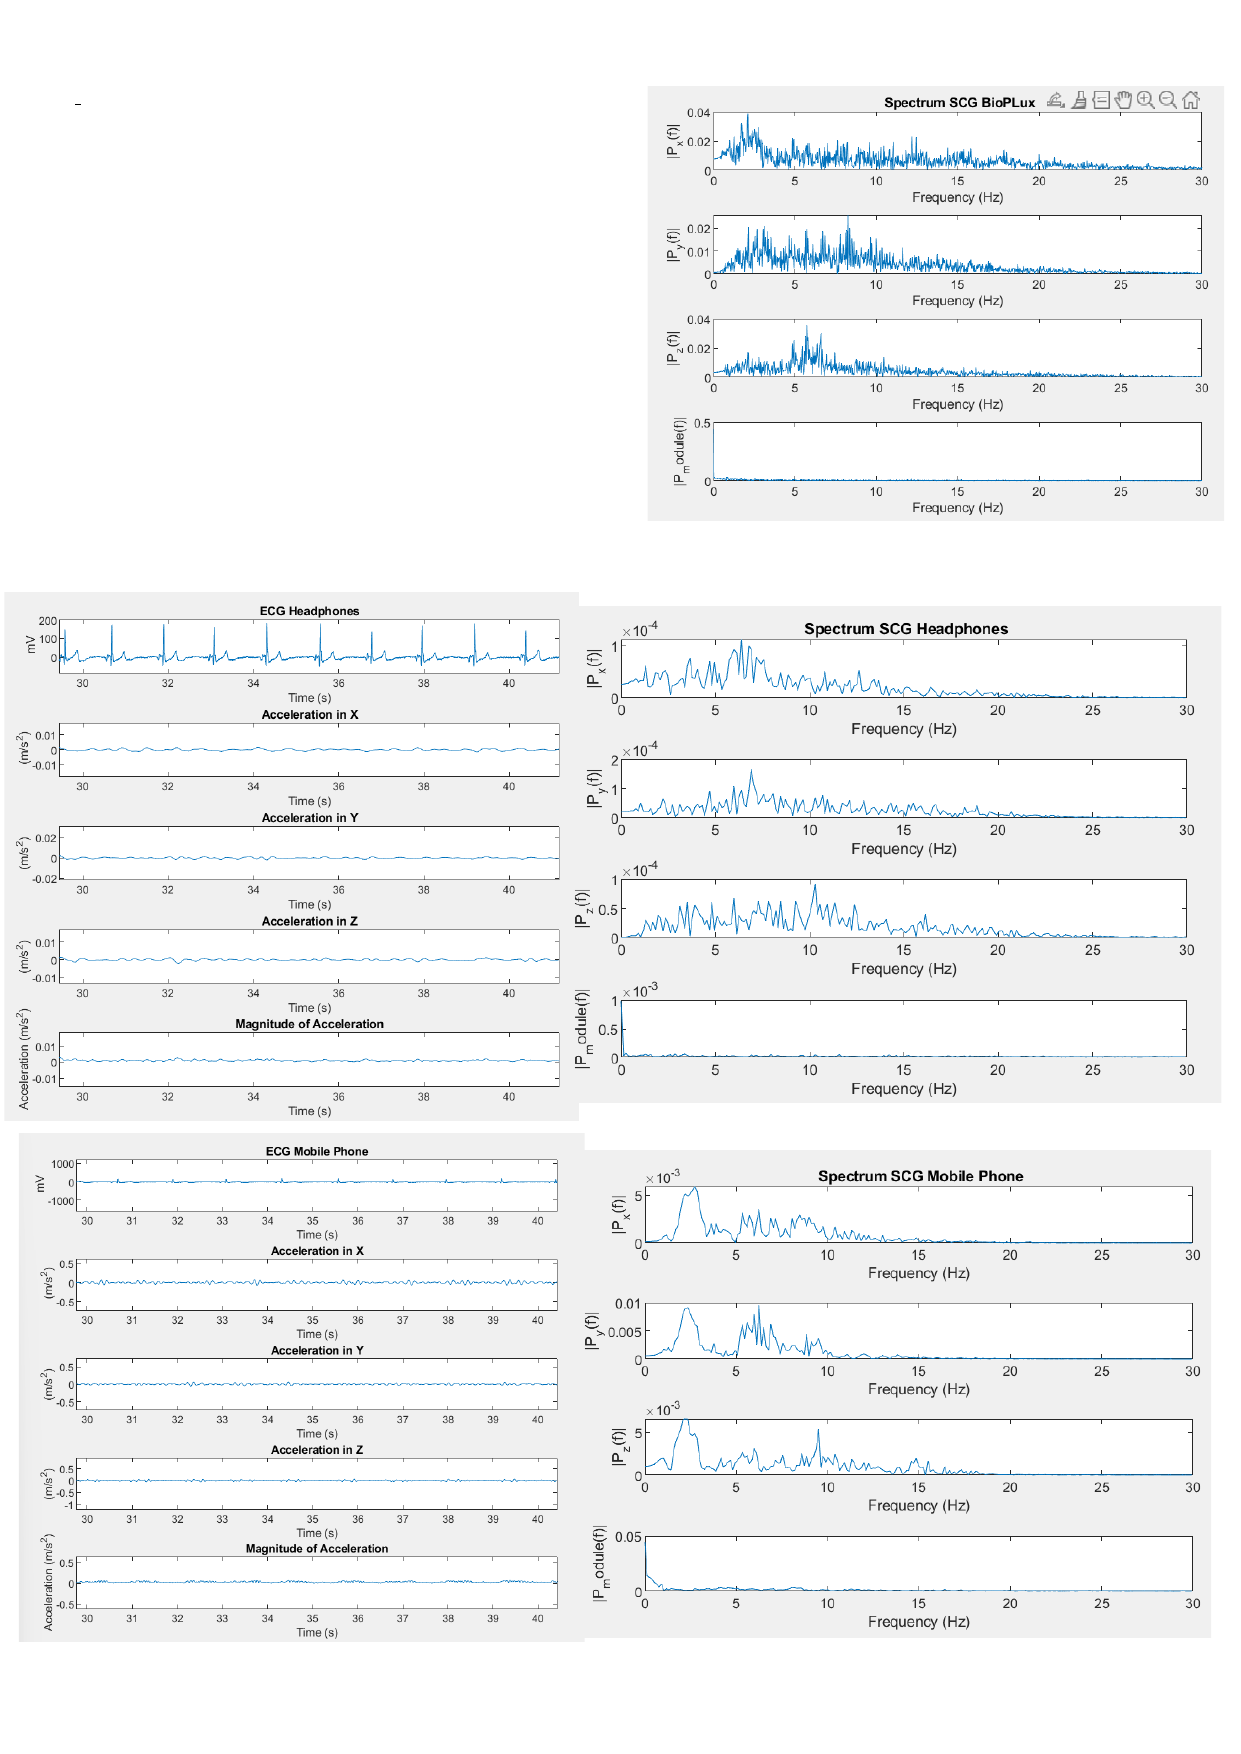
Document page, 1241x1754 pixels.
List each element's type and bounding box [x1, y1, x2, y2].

picture [18, 1133, 1212, 1642]
picture [647, 86, 1225, 521]
picture [4, 592, 1222, 1121]
